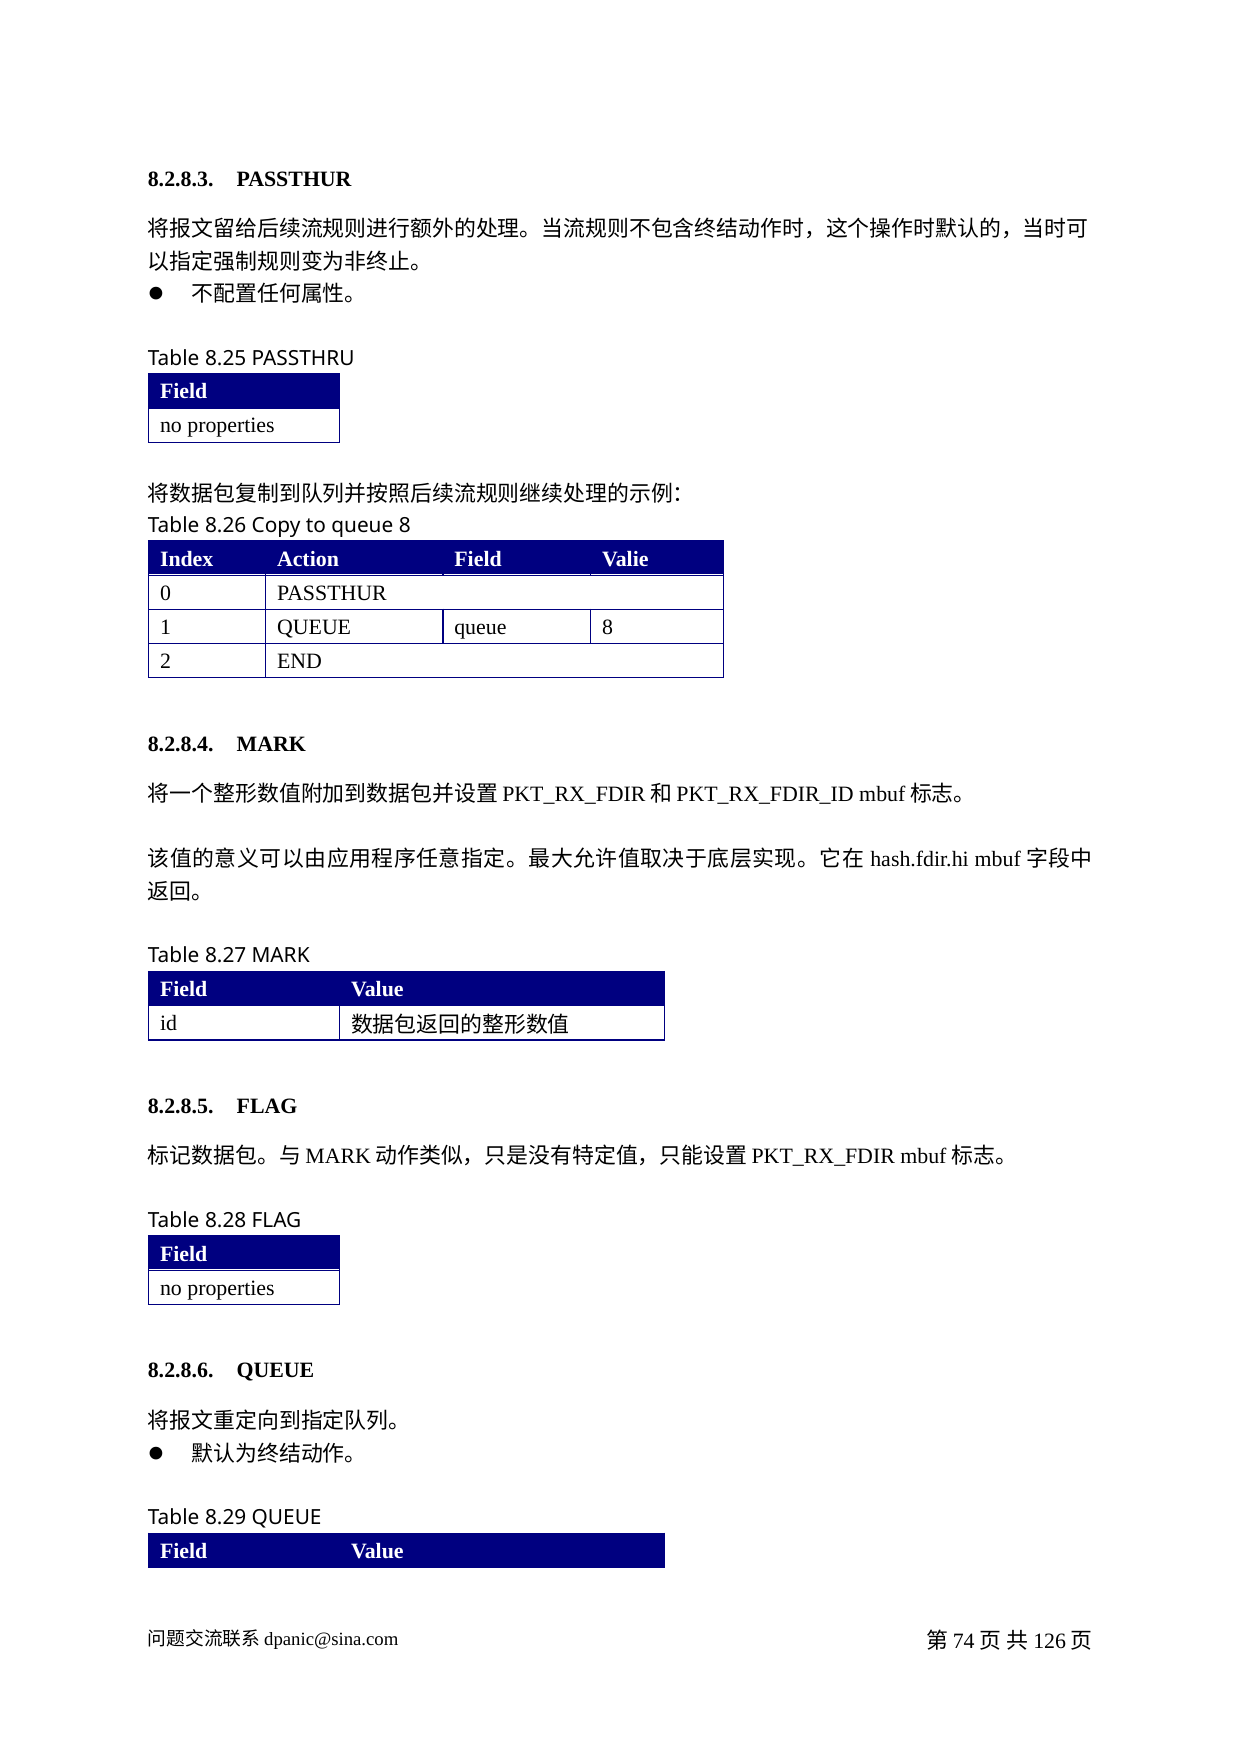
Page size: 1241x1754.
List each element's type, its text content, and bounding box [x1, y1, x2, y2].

table_cell 8 [591, 610, 723, 643]
table_header Field [149, 972, 339, 1005]
table_cell 0 [149, 576, 265, 608]
table_header Field [149, 1534, 339, 1567]
table_cell queue [444, 610, 590, 643]
subtitle PASSTHUR [148, 162, 1092, 194]
text 将一个整形数值附加到数据包并设置PKT_RX_FDIR和PKT_RX_FDIR_ID mbuf标志。 [148, 776, 1092, 808]
table_header Value [340, 972, 664, 1005]
text 该值的意义可以由应用程序任意指定。最大允许值取决于底层实现。它在hash.fdir.hi mbuf字段中返回。 [148, 841, 1092, 906]
text Table 8.29 QUEUE [148, 1500, 1092, 1533]
text 标记数据包。与MARK动作类似，只是没有特定值，只能设置PKT_RX_FDIR mbuf标志。 [148, 1138, 1092, 1170]
table_header Value [340, 1534, 664, 1567]
table_cell no properties [149, 409, 339, 441]
table_header Valie [591, 542, 723, 574]
table_cell no properties [149, 1271, 339, 1303]
table_cell QUEUE [266, 610, 442, 643]
subtitle FLAG [148, 1089, 1092, 1122]
text Table 8.27 MARK [148, 938, 1092, 971]
list 不配置任何属性。 [148, 276, 1092, 308]
table_header Field [149, 375, 339, 407]
table_cell END [266, 644, 723, 677]
subtitle MARK [148, 727, 1092, 759]
table_cell PASSTHUR [266, 576, 723, 608]
text Table 8.25 PASSTHRU [148, 341, 1092, 373]
table_header Index [149, 542, 265, 574]
table_cell 1 [149, 610, 265, 643]
table_header Field [444, 542, 590, 574]
subtitle QUEUE [148, 1354, 1092, 1386]
text Table 8.26 Copy to queue 8 [148, 508, 1092, 540]
table_header Field [149, 1237, 339, 1269]
list 默认为终结动作。 [148, 1435, 1092, 1468]
text 将报文留给后续流规则进行额外的处理。当流规则不包含终结动作时，这个操作时默认的，当时可以指定强制规则变为非终止。 [148, 211, 1092, 276]
text Table 8.28 FLAG [148, 1203, 1092, 1235]
table_cell 数据包返回的整形数值 [340, 1006, 664, 1039]
table_cell 2 [149, 644, 265, 677]
table_header Action [266, 542, 442, 574]
text 将报文重定向到指定队列。 [148, 1403, 1092, 1435]
table_cell id [149, 1006, 339, 1039]
text 将数据包复制到队列并按照后续流规则继续处理的示例： [148, 475, 1092, 508]
